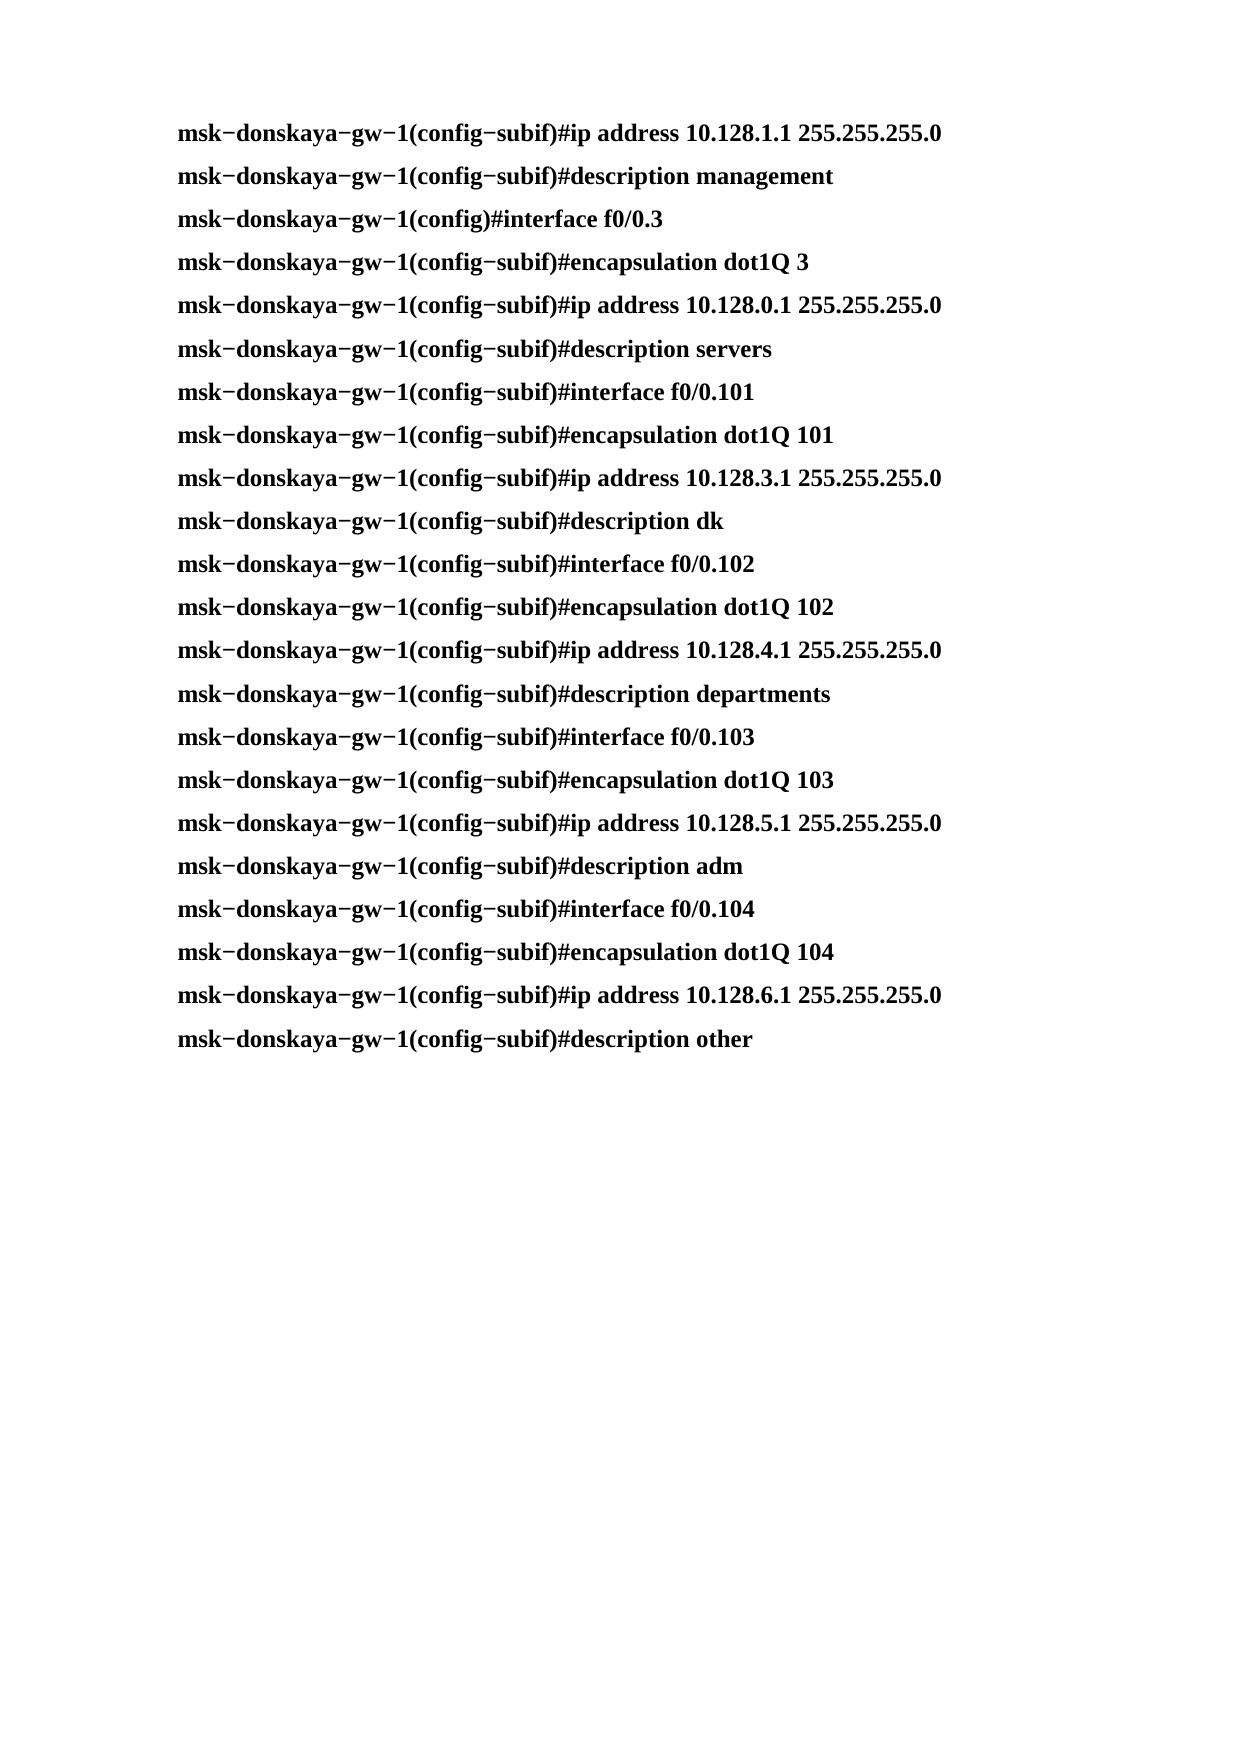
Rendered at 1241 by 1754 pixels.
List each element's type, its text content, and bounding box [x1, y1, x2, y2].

text msk−donskaya−gw−1(config−subif)#description departments [177, 679, 1152, 707]
text msk−donskaya−gw−1(config−subif)#encapsulation dot1Q 3 [177, 247, 1152, 276]
text msk−donskaya−gw−1(config−subif)#interface f0/0.103 [177, 722, 1152, 751]
text msk−donskaya−gw−1(config−subif)#ip address 10.128.1.1 255.255.255.0 [177, 118, 1152, 147]
text msk−donskaya−gw−1(config−subif)#interface f0/0.102 [177, 549, 1152, 578]
text msk−donskaya−gw−1(config−subif)#encapsulation dot1Q 104 [177, 937, 1152, 966]
text msk−donskaya−gw−1(config−subif)#description management [177, 161, 1152, 190]
text msk−donskaya−gw−1(config−subif)#description dk [177, 506, 1152, 535]
text msk−donskaya−gw−1(config−subif)#description servers [177, 334, 1152, 362]
text msk−donskaya−gw−1(config−subif)#ip address 10.128.6.1 255.255.255.0 [177, 981, 1152, 1009]
text msk−donskaya−gw−1(config−subif)#ip address 10.128.5.1 255.255.255.0 [177, 808, 1152, 837]
text msk−donskaya−gw−1(config)#interface f0/0.3 [177, 204, 1152, 233]
text msk−donskaya−gw−1(config−subif)#ip address 10.128.3.1 255.255.255.0 [177, 463, 1152, 492]
text msk−donskaya−gw−1(config−subif)#encapsulation dot1Q 101 [177, 420, 1152, 449]
text msk−donskaya−gw−1(config−subif)#interface f0/0.101 [177, 377, 1152, 406]
text msk−donskaya−gw−1(config−subif)#ip address 10.128.4.1 255.255.255.0 [177, 636, 1152, 664]
text msk−donskaya−gw−1(config−subif)#interface f0/0.104 [177, 894, 1152, 923]
text msk−donskaya−gw−1(config−subif)#ip address 10.128.0.1 255.255.255.0 [177, 291, 1152, 319]
text msk−donskaya−gw−1(config−subif)#encapsulation dot1Q 103 [177, 765, 1152, 794]
text msk−donskaya−gw−1(config−subif)#description other [177, 1024, 1152, 1052]
text msk−donskaya−gw−1(config−subif)#description adm [177, 851, 1152, 880]
text msk−donskaya−gw−1(config−subif)#encapsulation dot1Q 102 [177, 592, 1152, 621]
